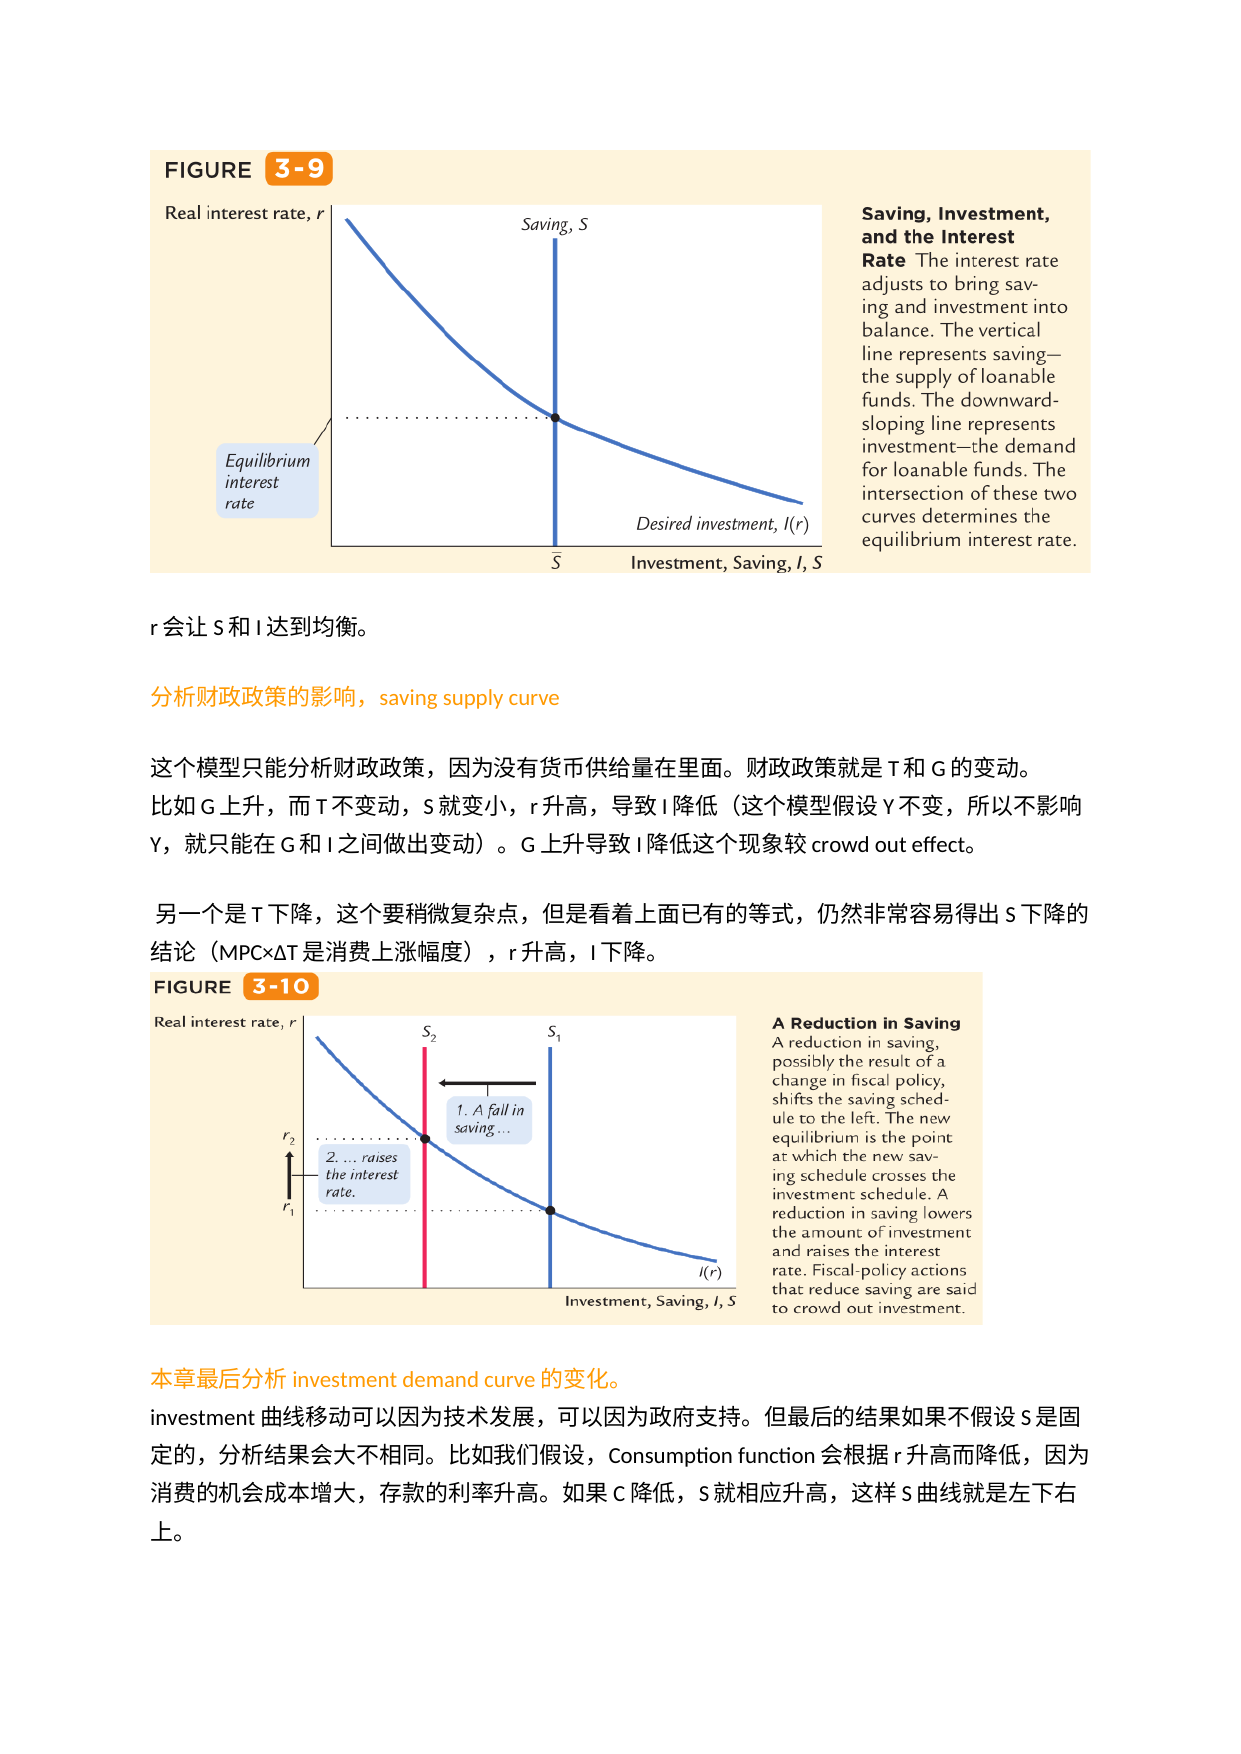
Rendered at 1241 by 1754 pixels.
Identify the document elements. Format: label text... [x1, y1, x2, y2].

text investment曲线移动可以因为技术发展，可以因为政府支持。但最后的结果如果不假设S是固定的，分析结果会大不相同。比如我们假设，Consumption function会根据r升高而降低，因为消费的机会成本增大，存款的利率升高。如果C降低，S就相应升高，这样S曲线就是左下右上。 [150, 1399, 1090, 1547]
picture [150, 150, 1091, 573]
text 另一个是T下降，这个要稍微复杂点，但是看着上面已有的等式，仍然非常容易得出S下降的结论（MPC×ΔT是消费上涨幅度），r升高，I下降。 [150, 896, 1090, 967]
text 这个模型只能分析财政政策，因为没有货币供给量在里面。财政政策就是T和G的变动。 [150, 749, 1090, 783]
text r会让S和I达到均衡。 [150, 609, 1090, 642]
text 比如G上升，而T不变动，S就变小，r升高，导致I降低（这个模型假设Y不变，所以不影响Y，就只能在G和I之间做出变动）。G上升导致I降低这个现象较crowd out effect。 [150, 788, 1090, 859]
picture [150, 972, 983, 1325]
text 分析财政政策的影响，saving supply curve [150, 679, 1090, 712]
text 本章最后分析investment demand curve的变化。 [150, 1361, 1090, 1394]
